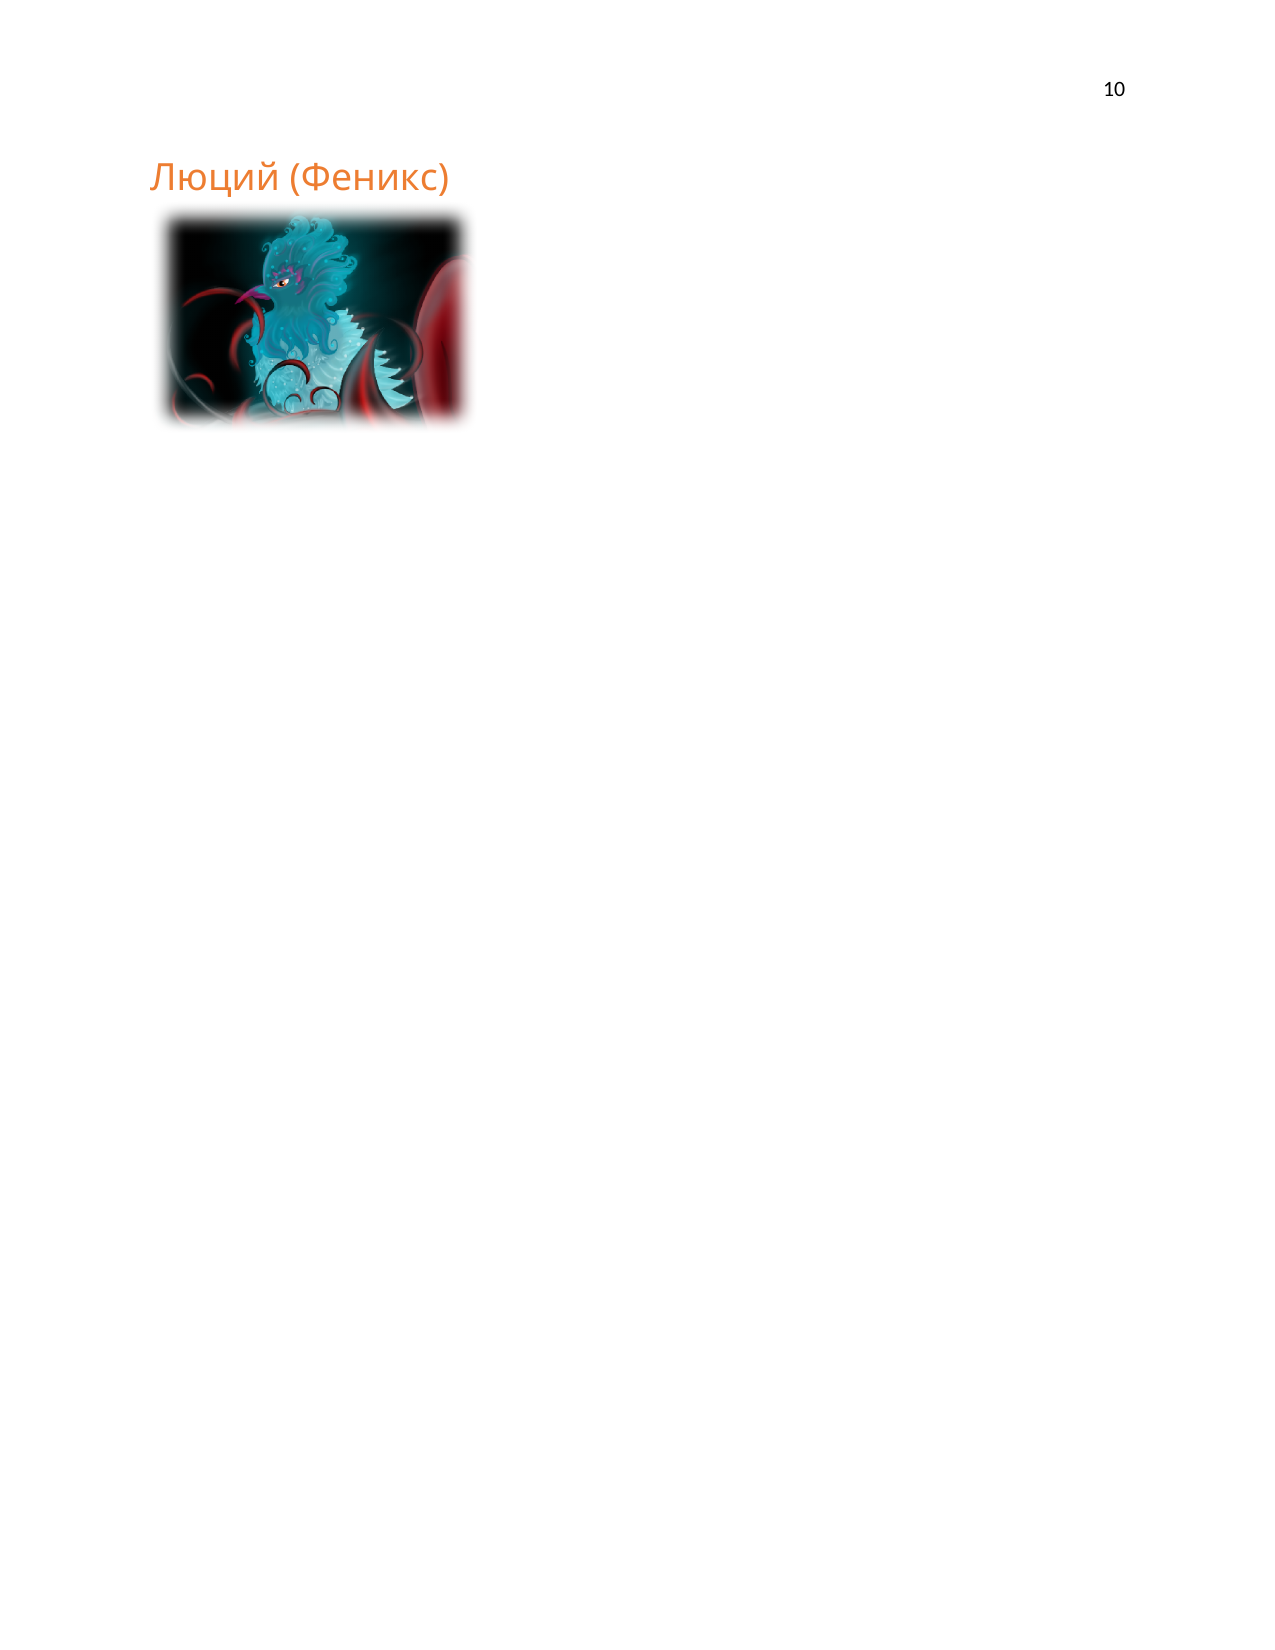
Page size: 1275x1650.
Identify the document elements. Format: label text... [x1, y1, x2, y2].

subtitle Люций (Феникс) [150, 150, 1125, 201]
picture [180, 230, 449, 405]
